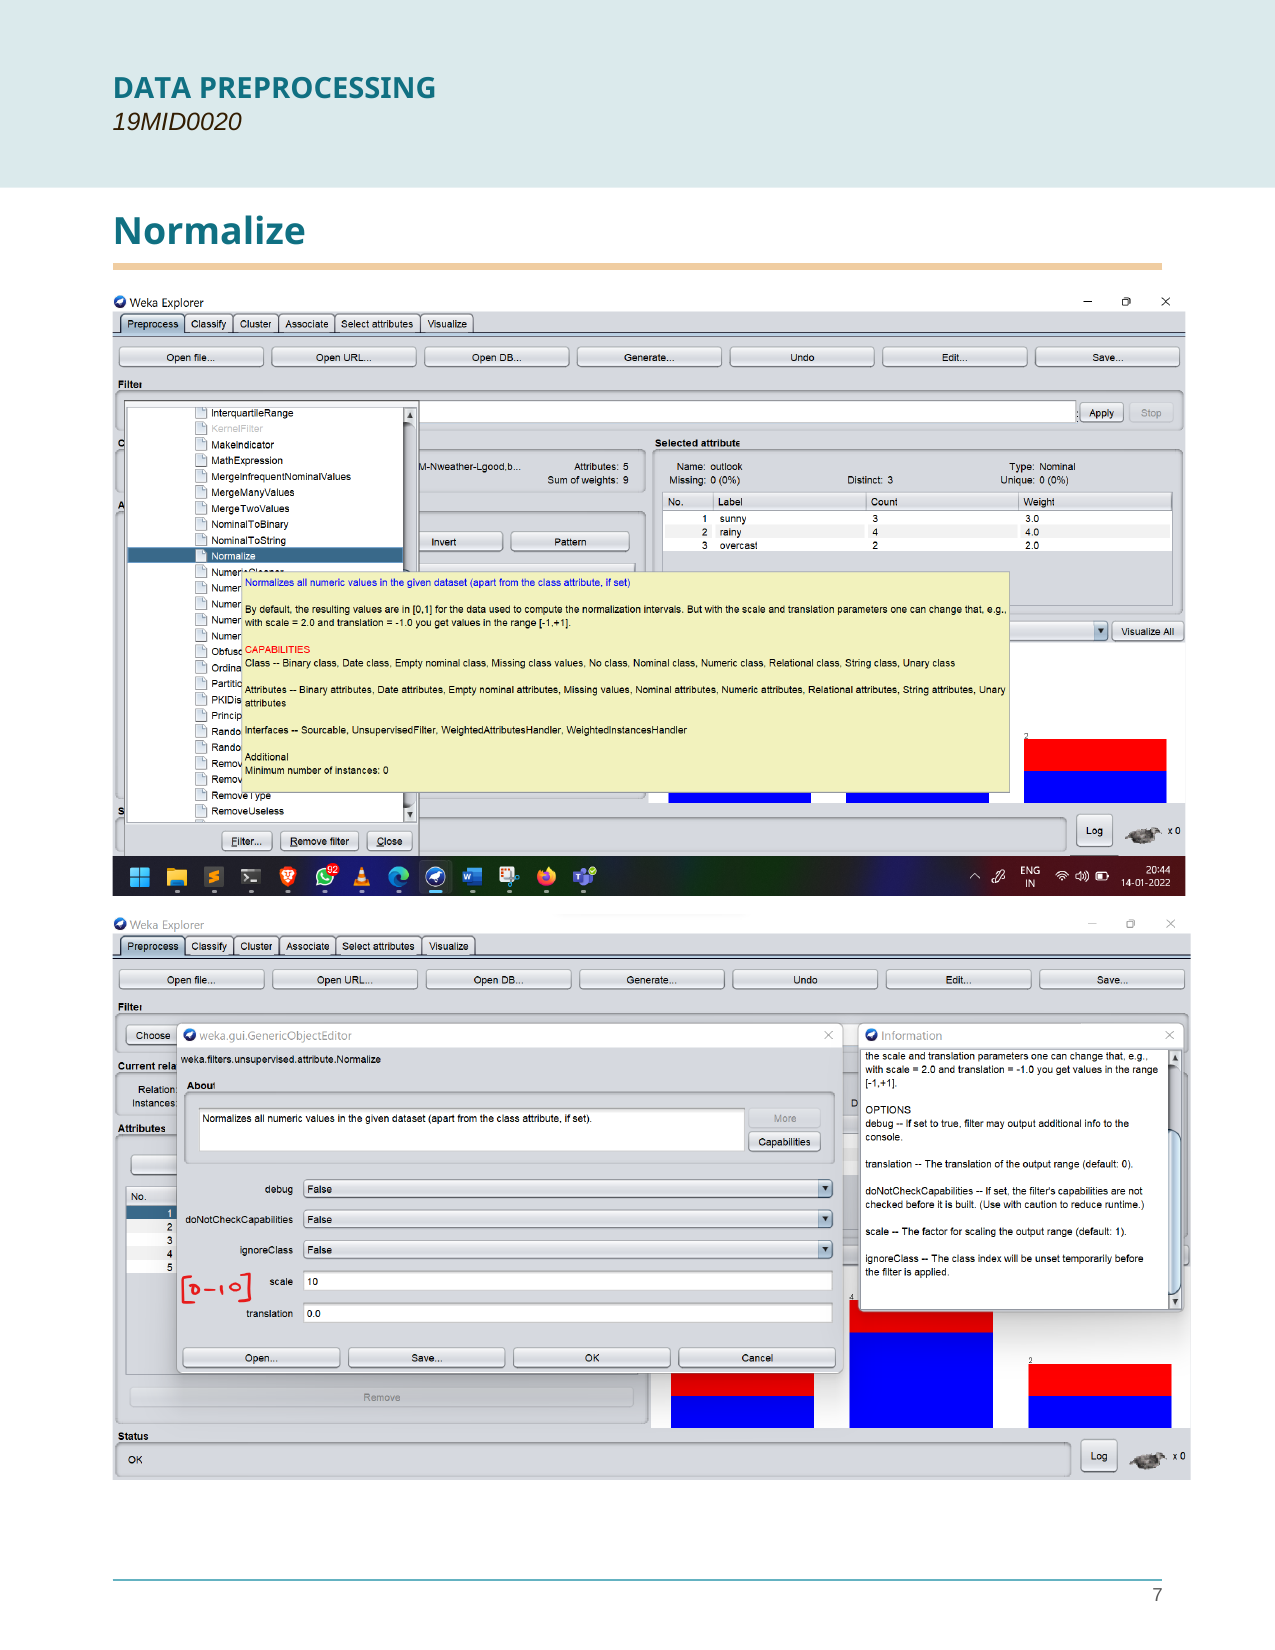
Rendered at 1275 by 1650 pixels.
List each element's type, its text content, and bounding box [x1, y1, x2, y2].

picture [112, 292, 1186, 896]
picture [112, 914, 1191, 1480]
subtitle Normalize [112, 204, 1162, 270]
